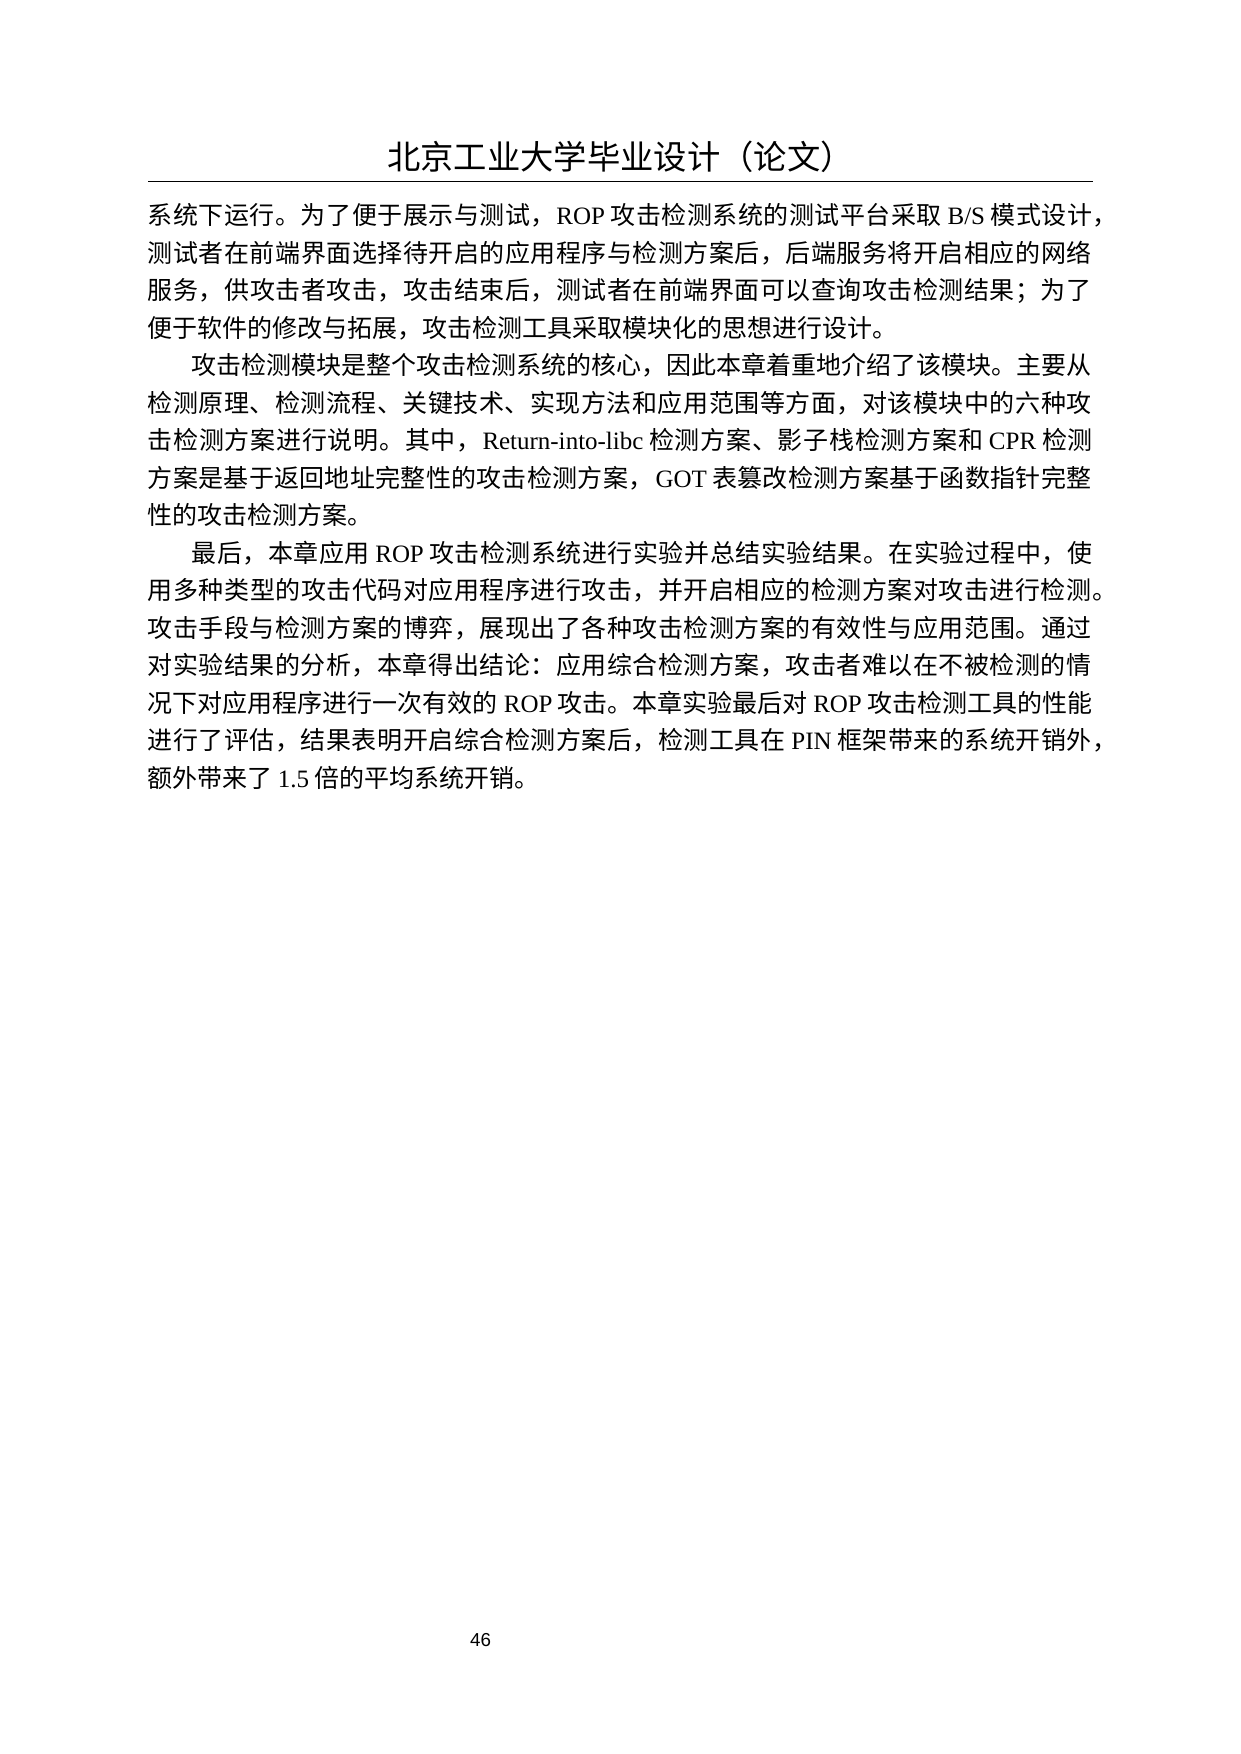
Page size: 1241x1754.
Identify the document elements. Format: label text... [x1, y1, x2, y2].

text 最后，本章应用ROP攻击检测系统进行实验并总结实验结果。在实验过程中，使用多种类型的攻击代码对应用程序进行攻击，并开启相应的检测方案对攻击进行检测。攻击手段与检测方案的博弈，展现出了各种攻击检测方案的有效性与应用范围。通过对实验结果的分析，本章得出结论：应用综合检测方案，攻击者难以在不被检测的情况下对应用程序进行一次有效的ROP攻击。本章实验最后对ROP攻击检测工具的性能进行了评估，结果表明开启综合检测方案后，检测工具在PIN框架带来的系统开销外，额外带来了1.5倍的平均系统开销。 [148, 532, 1093, 794]
text 攻击检测模块是整个攻击检测系统的核心，因此本章着重地介绍了该模块。主要从检测原理、检测流程、关键技术、实现方法和应用范围等方面，对该模块中的六种攻击检测方案进行说明。其中，Return-into-libc检测方案、影子栈检测方案和CPR检测方案是基于返回地址完整性的攻击检测方案，GOT表篡改检测方案基于函数指针完整性的攻击检测方案。 [148, 344, 1093, 532]
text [148, 194, 1093, 344]
